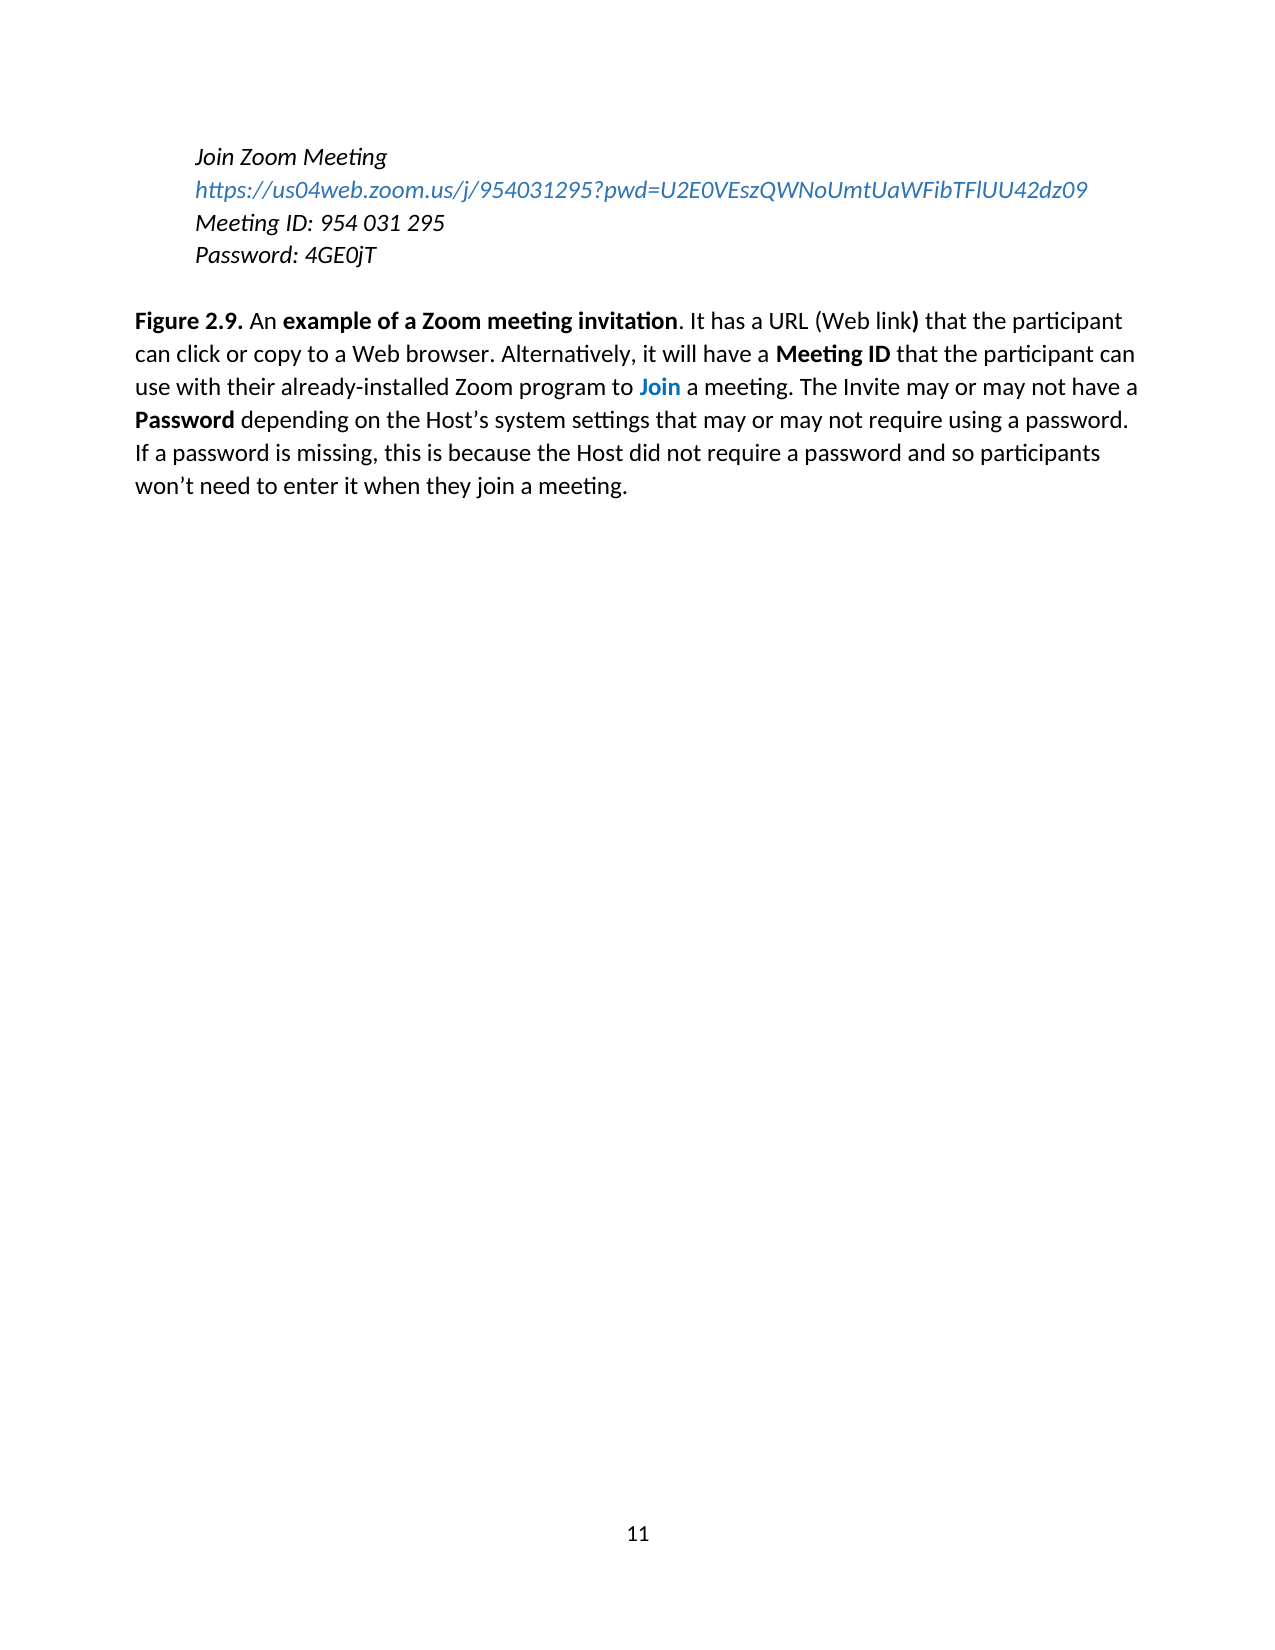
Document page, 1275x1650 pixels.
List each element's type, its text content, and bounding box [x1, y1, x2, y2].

text Figure 2.9. An example of a Zoom meeting invitation. It has a URL (Web link) that the participant can click or copy to a Web browser. Alternatively, it will have a Meeting ID that the participant can use with their already-installed Zoom program to Join a meeting. The Invite may or may not have a Password depending on the Host’s system settings that may or may not require using a password. If a password is missing, this is because the Host did not require a password and so participants won’t need to enter it when they join a meeting. [135, 305, 1140, 501]
text Meeting ID: 954 031 295 [195, 207, 1140, 237]
text Join Zoom Meeting [195, 141, 1140, 171]
text Password: 4GE0jT [195, 239, 1140, 270]
text https://us04web.zoom.us/j/954031295?pwd=U2E0VEszQWNoUmtUaWFibTFlUU42dz09 [195, 174, 1140, 204]
